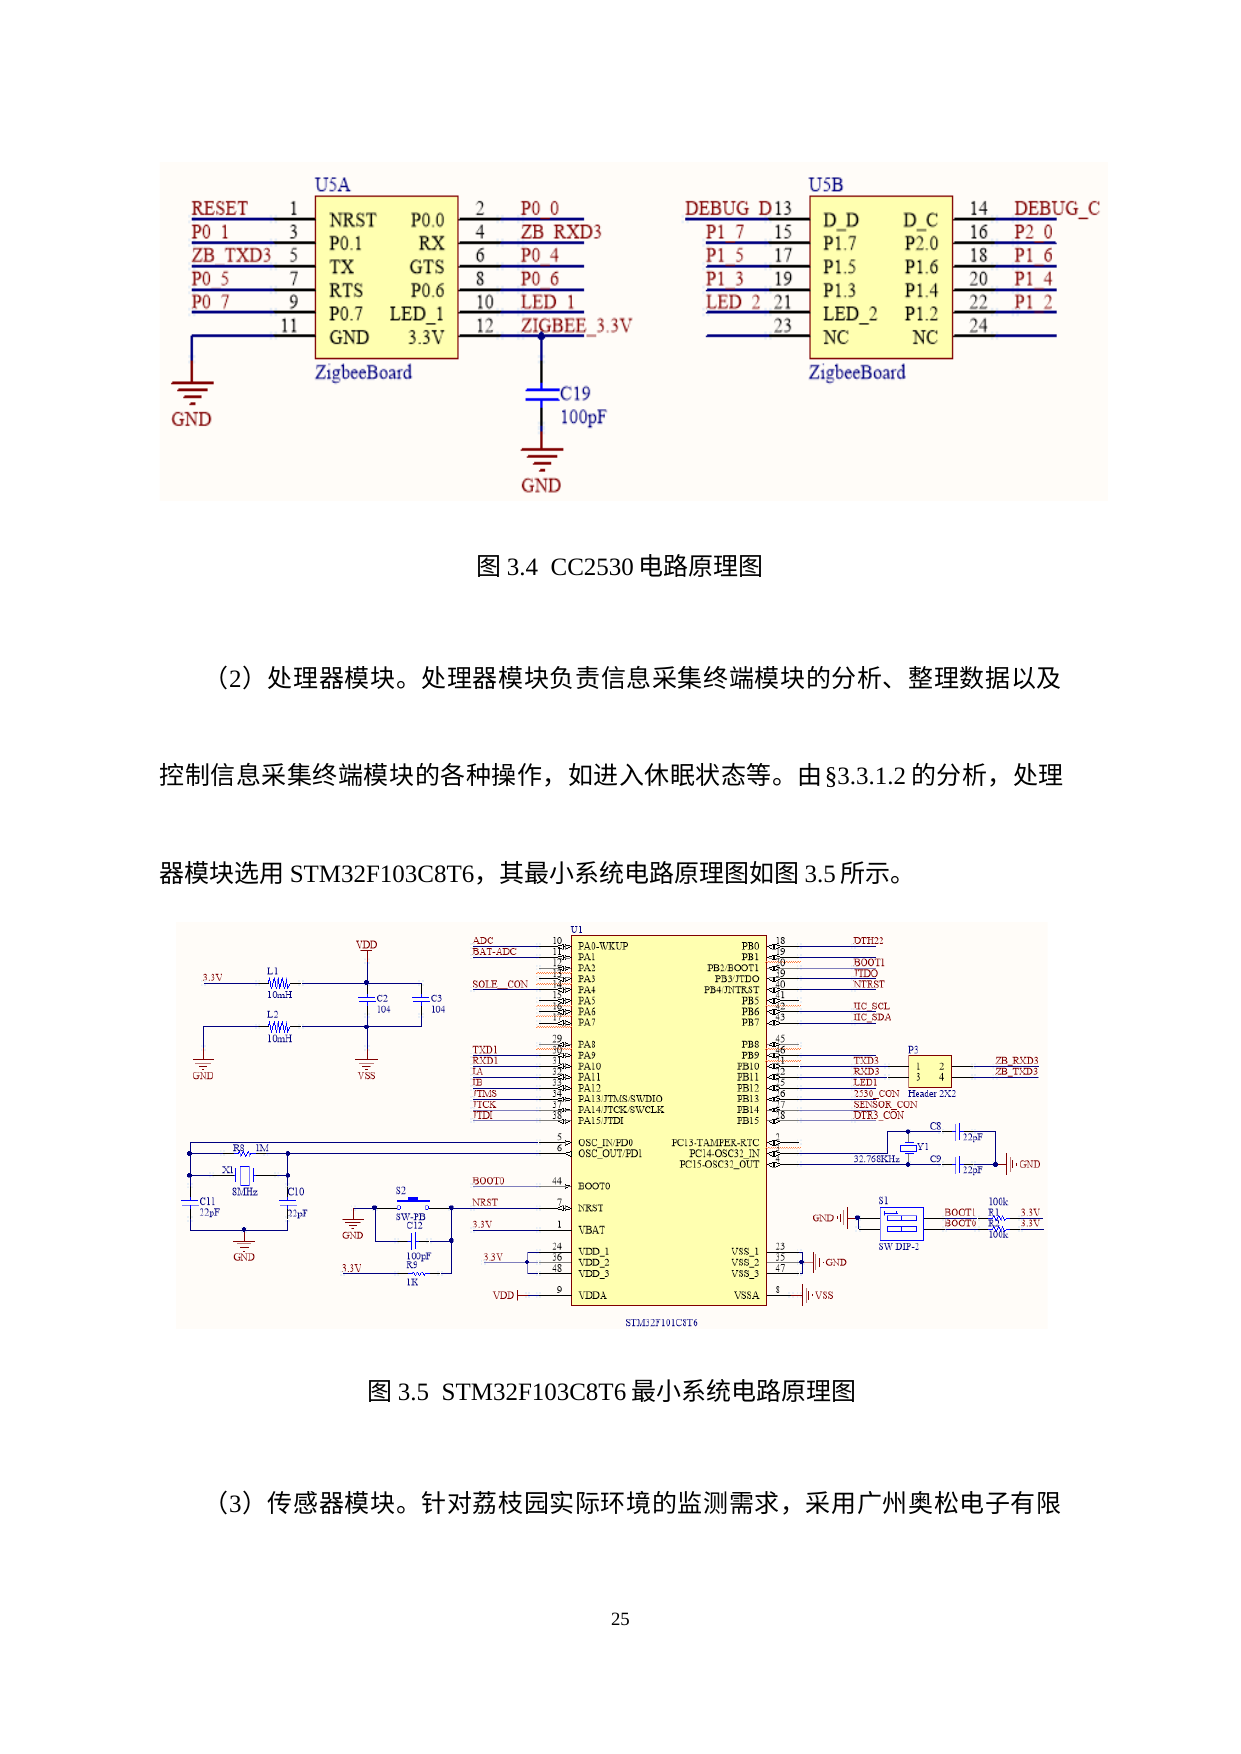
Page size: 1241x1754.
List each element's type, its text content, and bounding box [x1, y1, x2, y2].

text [159, 1469, 1064, 1534]
text 图3.5 STM32F103C8T6最小系统电路原理图 [159, 1357, 1064, 1422]
picture [176, 922, 1048, 1329]
text 图3.4 CC2530电路原理图 [159, 532, 1081, 597]
text （2）处理器模块。处理器模块负责信息采集终端模块的分析、整理数据以及控制信息采集终端模块的各种操作，如进入休眠状态等。由§3.3.1.2的分析，处理器模块选用STM32F103C8T6，其最小系统电路原理图如图3.5所示。 [159, 644, 1064, 904]
picture [159, 162, 1108, 501]
